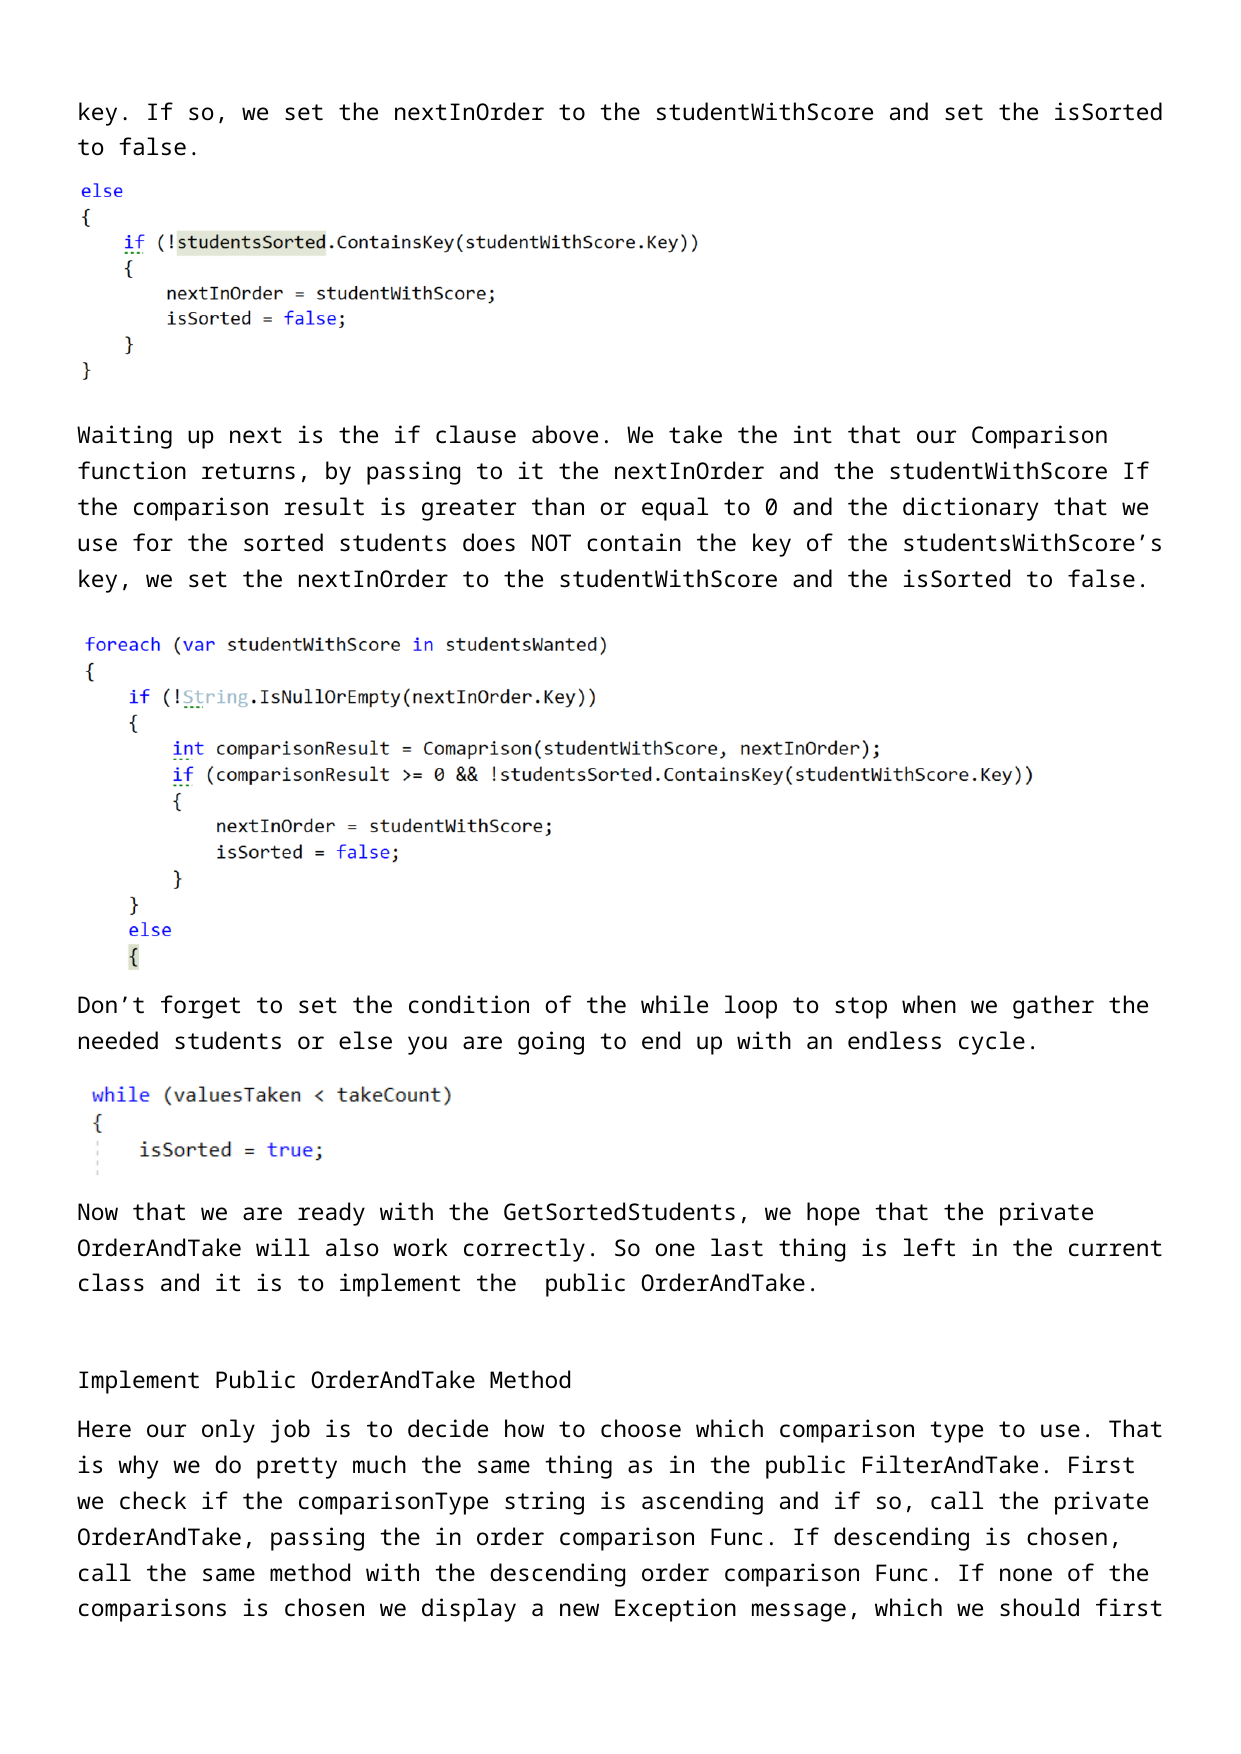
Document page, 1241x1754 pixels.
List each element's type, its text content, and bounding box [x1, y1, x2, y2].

text Now that we are ready with the GetSortedStudents, we hope that the private OrderAndTake will also work correctly. So one last thing is left in the current class and it is to implement the public OrderAndTake. [77, 1196, 1163, 1299]
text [77, 95, 1163, 163]
text Don’t forget to set the condition of the while loop to stop when we gather the needed students or else you are going to end up with an endless cycle. [77, 989, 1163, 1056]
text Implement Public OrderAndTake Method [77, 1364, 1163, 1396]
picture [76, 179, 793, 403]
picture [76, 1073, 478, 1179]
picture [76, 634, 1051, 973]
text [77, 1413, 1163, 1624]
